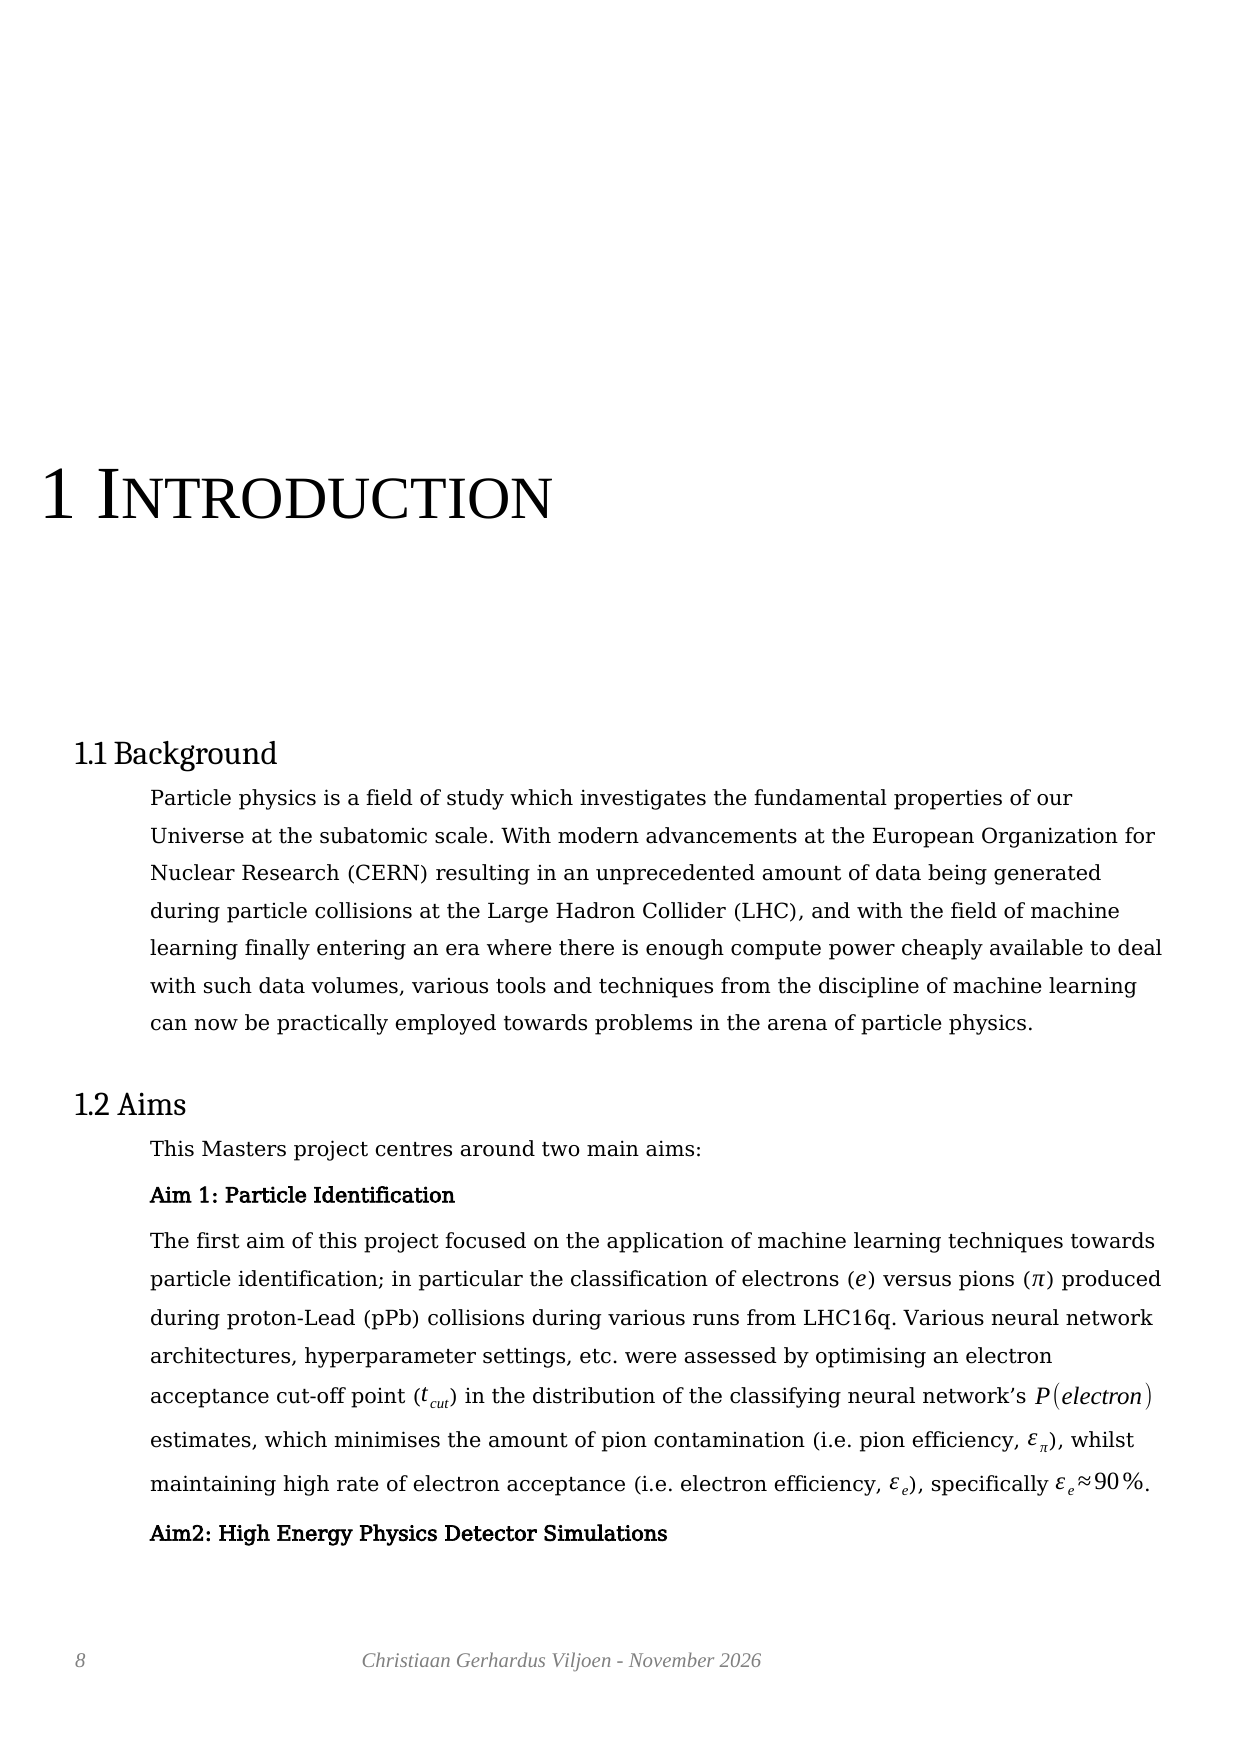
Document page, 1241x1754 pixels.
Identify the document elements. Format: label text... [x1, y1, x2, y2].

text Aim2: High Energy Physics Detector Simulations [150, 1520, 1165, 1545]
text Aim 1: Particle Identification [150, 1182, 1165, 1207]
subtitle Introduction [39, 448, 1165, 534]
text Particle physics is a field of study which investigates the fundamental properties of our Universe at the subatomic scale. With modern advancements at the European Organization for Nuclear Research (CERN) resulting in an unprecedented amount of data being generated during particle collisions at the Large Hadron Collider (LHC), and with the field of machine learning finally entering an era where there is enough compute power cheaply available to deal with such data volumes, various tools and techniques from the discipline of machine learning can now be practically employed towards problems in the arena of particle physics. [150, 785, 1165, 1035]
text The first aim of this project focused on the application of machine learning techniques towards particle identification; in particular the classification of electrons () versus pions () produced during proton-Lead (pPb) collisions during various runs from LHC16q. Various neural network architectures, hyperparameter settings, etc. were assessed by optimising an electron acceptance cut-off point () in the distribution of the classifying neural network’s estimates, which minimises the amount of pion contamination (i.e. pion efficiency, ), whilst maintaining high rate of electron acceptance (i.e. electron efficiency, ), specifically . [150, 1227, 1165, 1499]
subtitle Background [75, 734, 1165, 772]
text This Masters project centres around two main aims: [150, 1136, 1165, 1161]
subtitle Aims [75, 1085, 1165, 1123]
